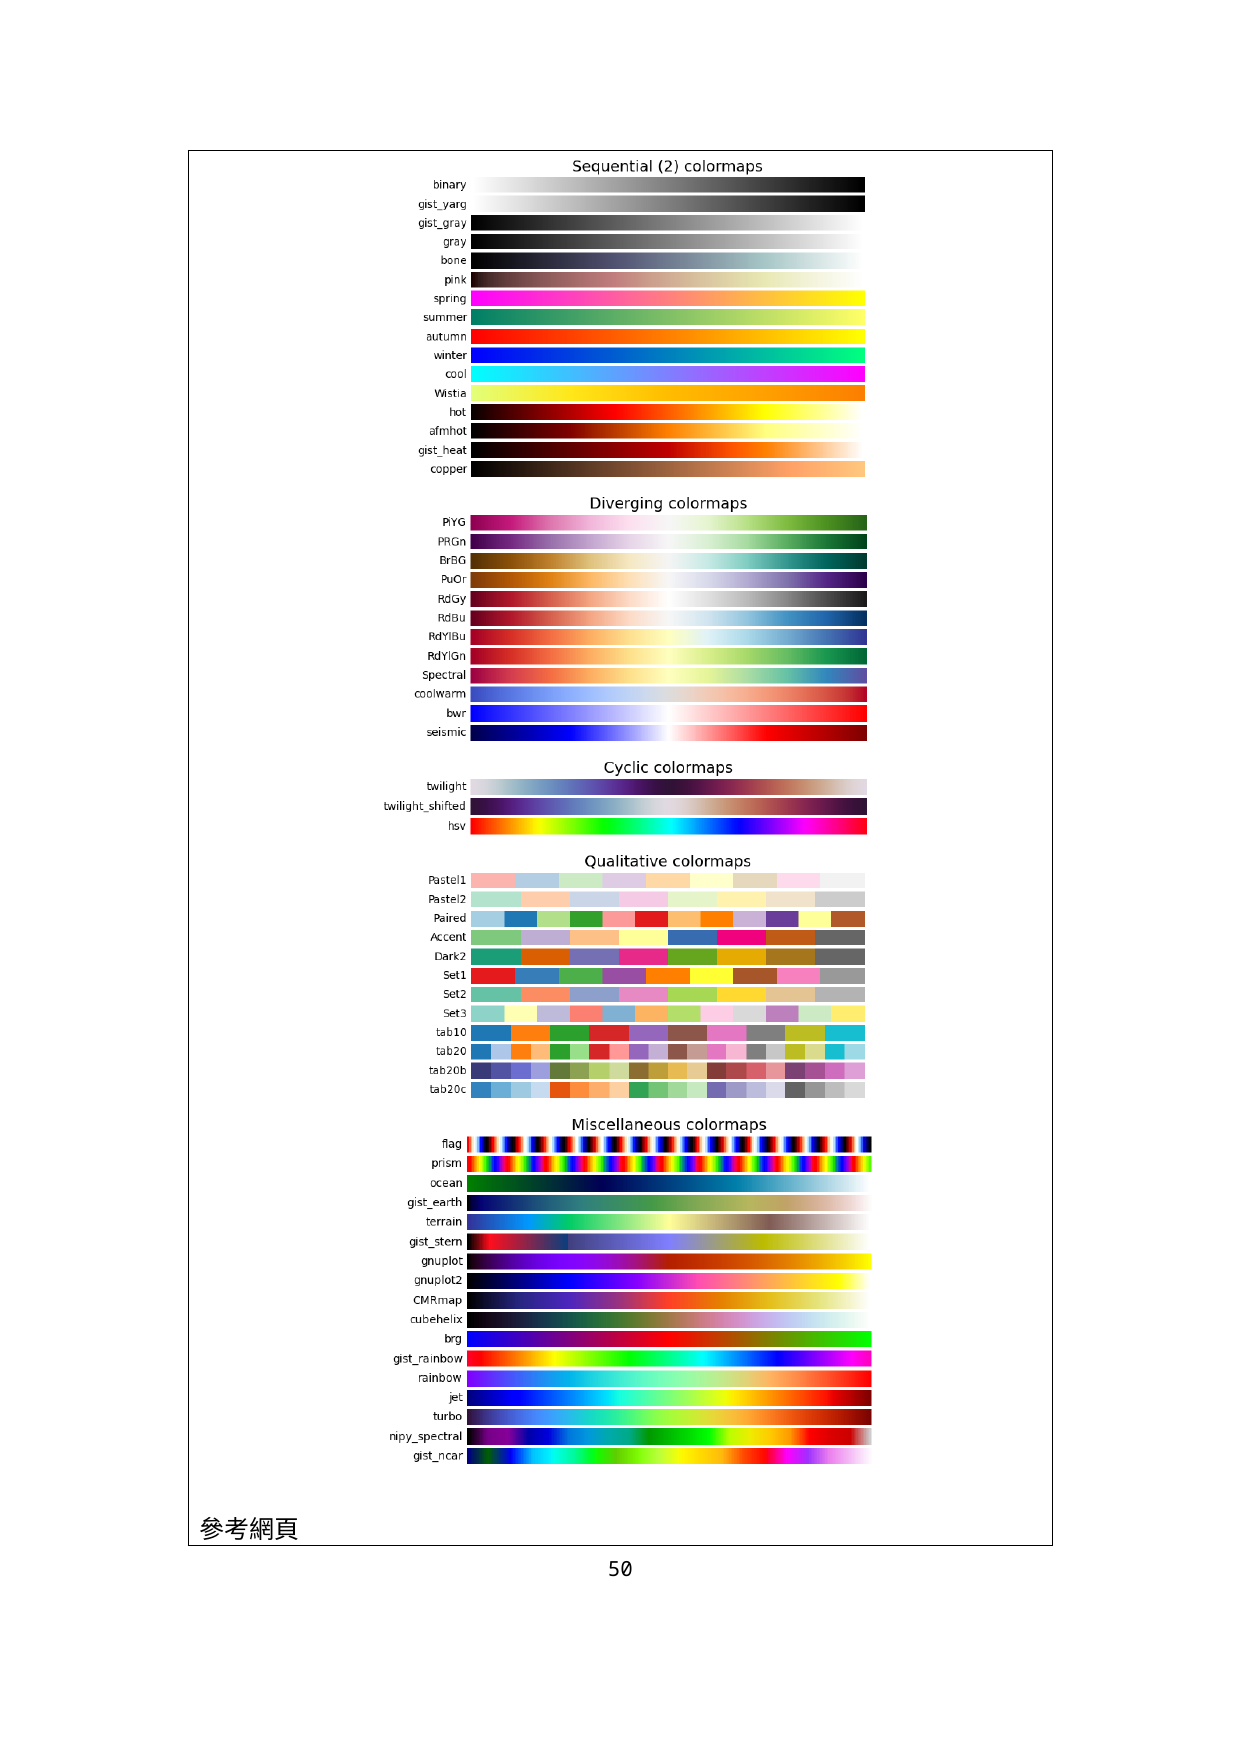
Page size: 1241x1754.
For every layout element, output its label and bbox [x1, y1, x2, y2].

table_cell [189, 151, 1052, 1545]
picture [364, 151, 876, 1476]
